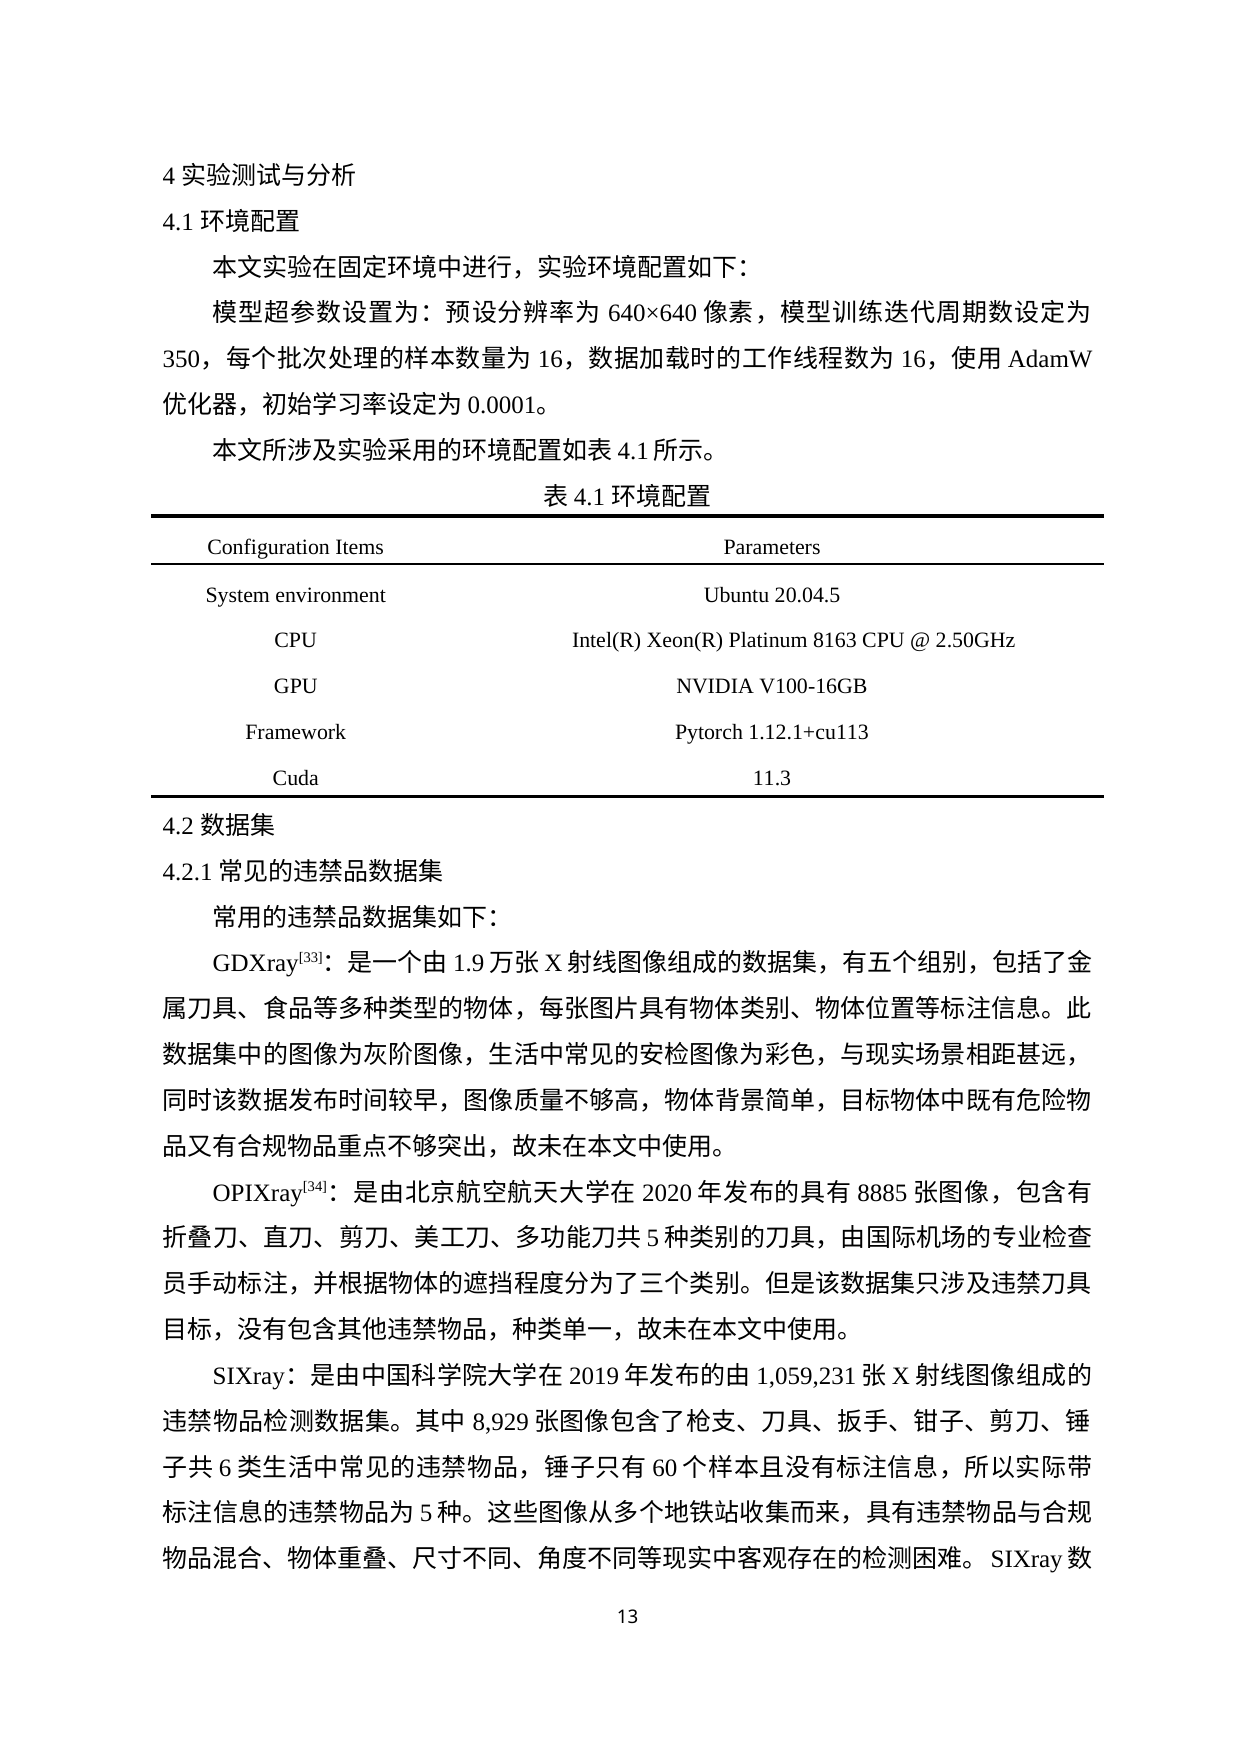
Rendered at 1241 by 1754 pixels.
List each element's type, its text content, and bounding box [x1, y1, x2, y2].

table_cell Pytorch 1.12.1+cu113 [440, 703, 1104, 749]
text OPIXray[34]：是由北京航空航天大学在2020年发布的具有8885张图像，包含有折叠刀、直刀、剪刀、美工刀、多功能刀共5种类别的刀具，由国际机场的专业检查员手动标注，并根据物体的遮挡程度分为了三个类别。但是该数据集只涉及违禁刀具目标，没有包含其他违禁物品，种类单一，故未在本文中使用。 [162, 1164, 1092, 1348]
table_cell Framework [151, 703, 440, 749]
table_header Configuration Items [151, 518, 440, 563]
table_cell Intel(R) Xeon(R) Platinum 8163 CPU @ 2.50GHz [440, 611, 1104, 657]
table_cell NVIDIA V100-16GB [440, 657, 1104, 703]
subtitle 4.2.1 常见的违禁品数据集 [162, 843, 1092, 889]
subtitle 4.1 环境配置 [162, 193, 1092, 239]
table_cell System environment [151, 565, 440, 611]
table_header Parameters [440, 518, 1104, 563]
table_cell Cuda [151, 749, 440, 794]
text 表4.1 环境配置 [162, 468, 1092, 514]
text 常用的违禁品数据集如下： [162, 889, 1092, 935]
text GDXray[33]：是一个由1.9万张X射线图像组成的数据集，有五个组别，包括了金属刀具、食品等多种类型的物体，每张图片具有物体类别、物体位置等标注信息。此数据集中的图像为灰阶图像，生活中常见的安检图像为彩色，与现实场景相距甚远，同时该数据发布时间较早，图像质量不够高，物体背景简单，目标物体中既有危险物品又有合规物品重点不够突出，故未在本文中使用。 [162, 935, 1092, 1164]
table_cell 11.3 [440, 749, 1104, 794]
table_cell Ubuntu 20.04.5 [440, 565, 1104, 611]
subtitle 4 实验测试与分析 [162, 148, 1092, 193]
subtitle 4.2 数据集 [162, 798, 1092, 843]
table_cell GPU [151, 657, 440, 703]
text 本文实验在固定环境中进行，实验环境配置如下： [162, 239, 1092, 285]
text 本文所涉及实验采用的环境配置如表4.1所示。 [162, 423, 1092, 468]
text 模型超参数设置为：预设分辨率为640×640像素，模型训练迭代周期数设定为350，每个批次处理的样本数量为16，数据加载时的工作线程数为16，使用AdamW优化器，初始学习率设定为0.0001。 [162, 285, 1092, 423]
table_cell CPU [151, 611, 440, 657]
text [162, 1348, 1092, 1577]
